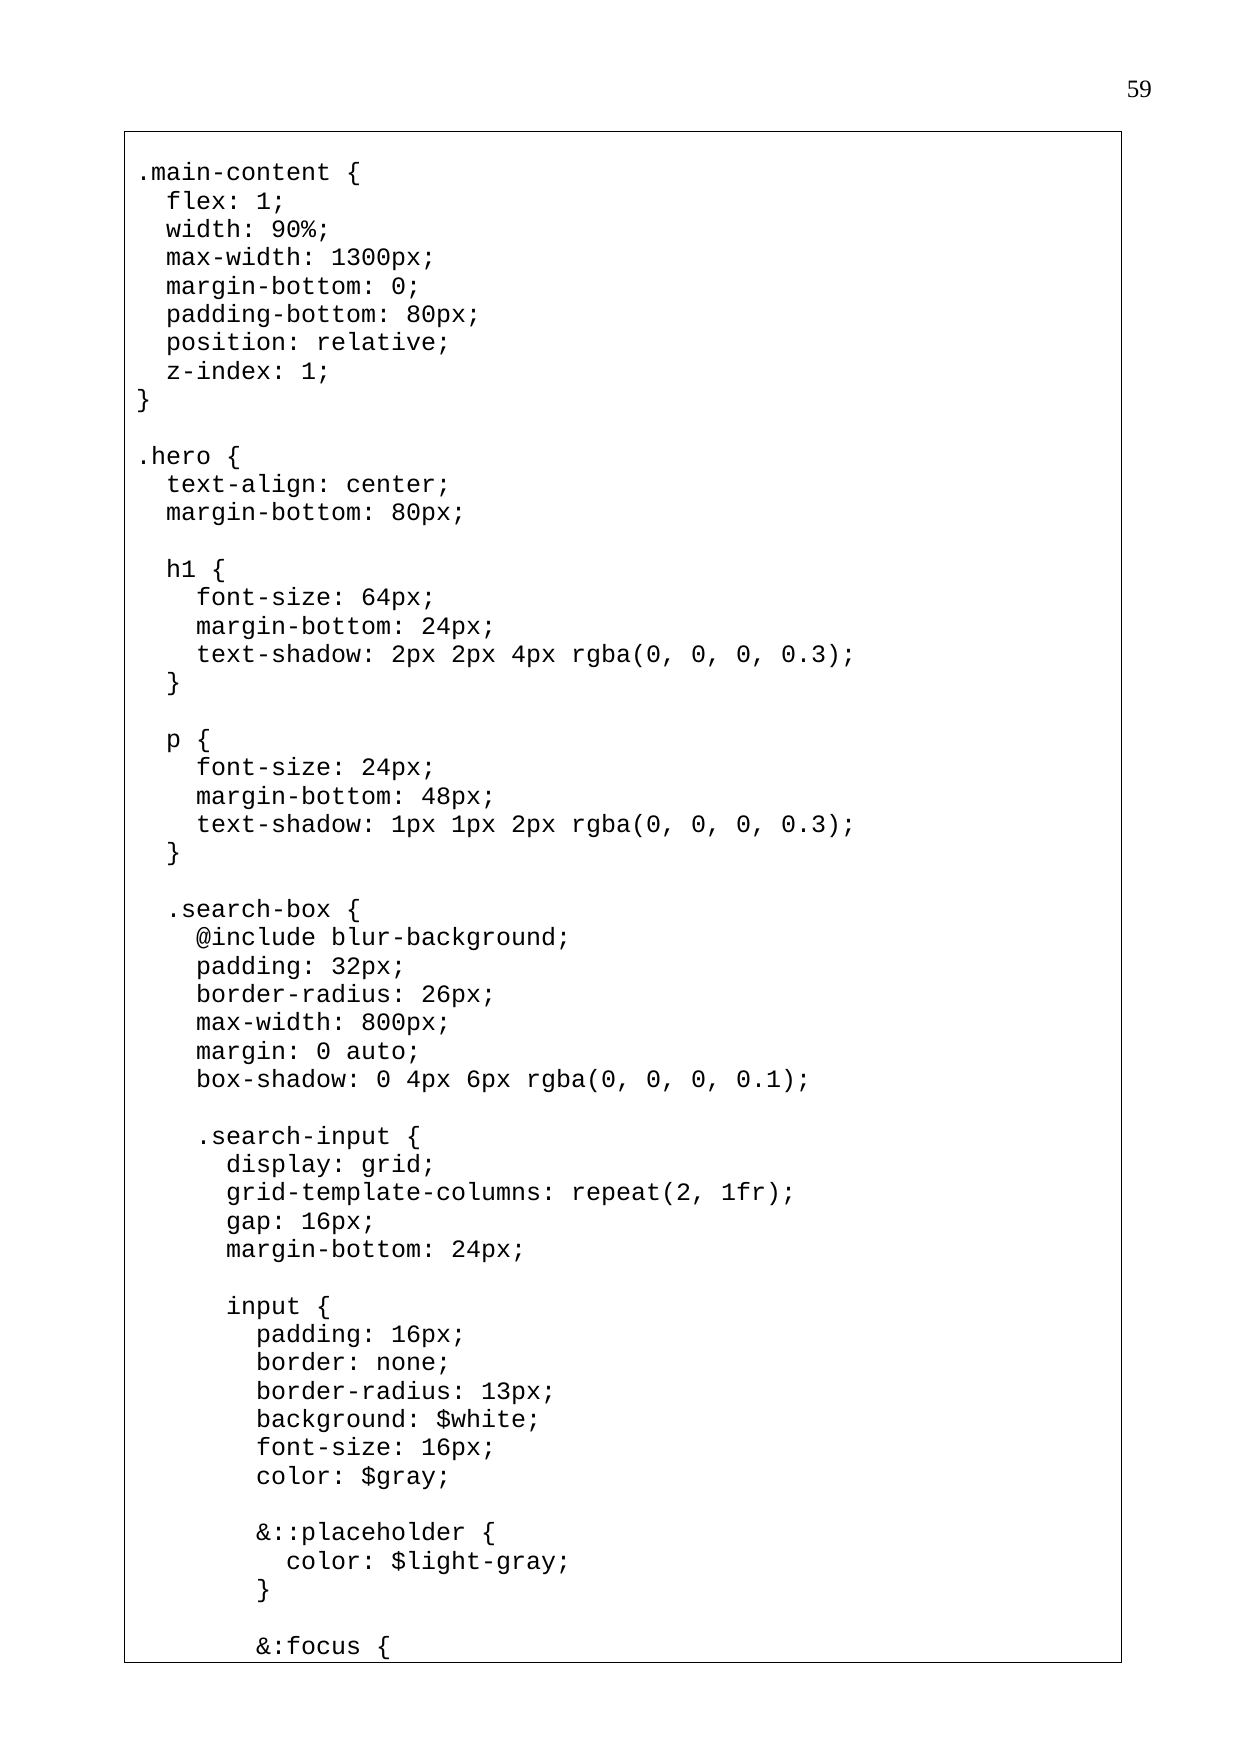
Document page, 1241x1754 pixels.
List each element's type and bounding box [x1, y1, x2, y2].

table_header [125, 132, 1121, 1662]
